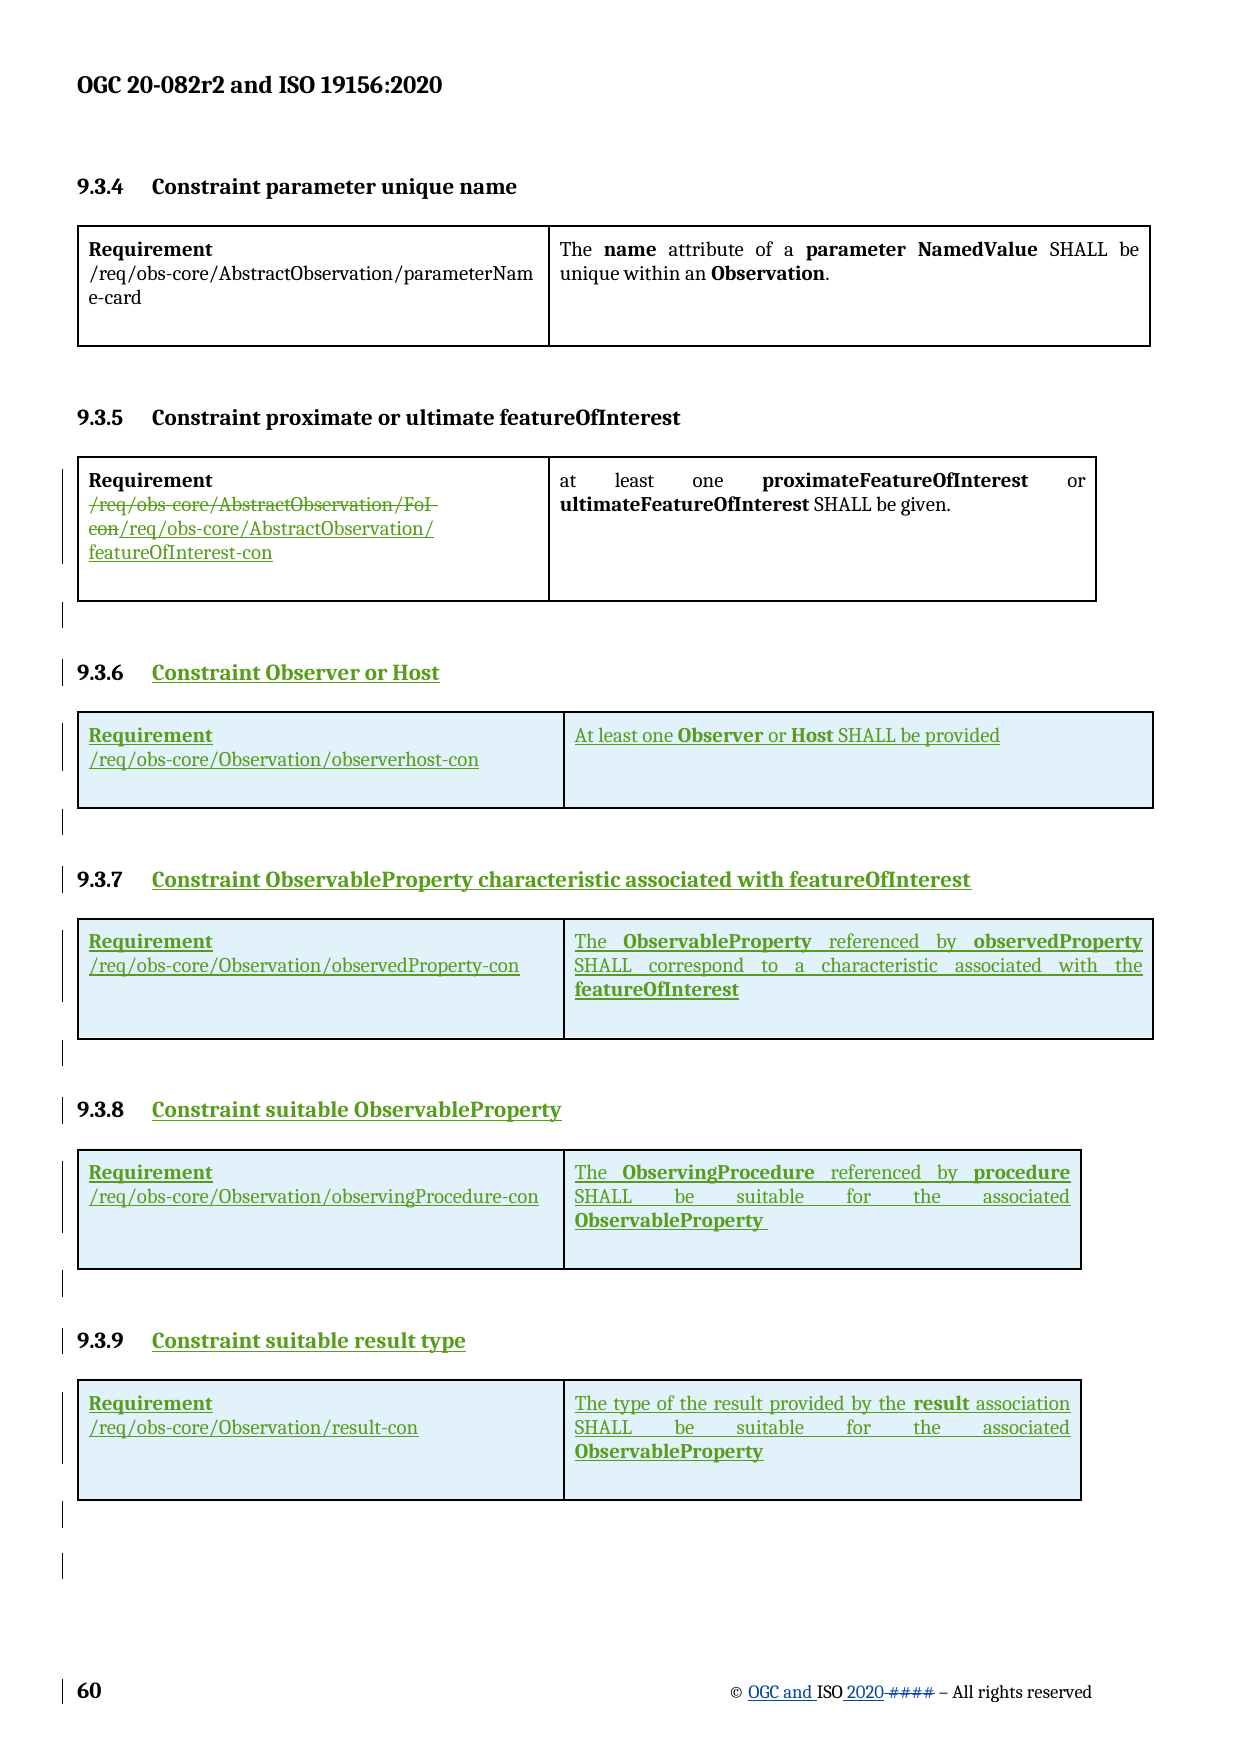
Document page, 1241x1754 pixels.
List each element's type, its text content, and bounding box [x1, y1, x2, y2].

table_header at least one proximateFeatureOfInterest or ultimateFeatureOfInterest SHALL be given. [550, 458, 1095, 600]
table_header Requirement /req/obs-core/AbstractObservation/parameterName-card [79, 227, 548, 345]
subtitle Constraint parameter unique name [77, 174, 1092, 200]
subtitle Constraint proximate or ultimate featureOfInterest [77, 405, 1092, 431]
table_header The name attribute of a parameter NamedValue SHALL be unique within an Observation. [550, 227, 1149, 345]
table_header Requirement [79, 458, 548, 600]
